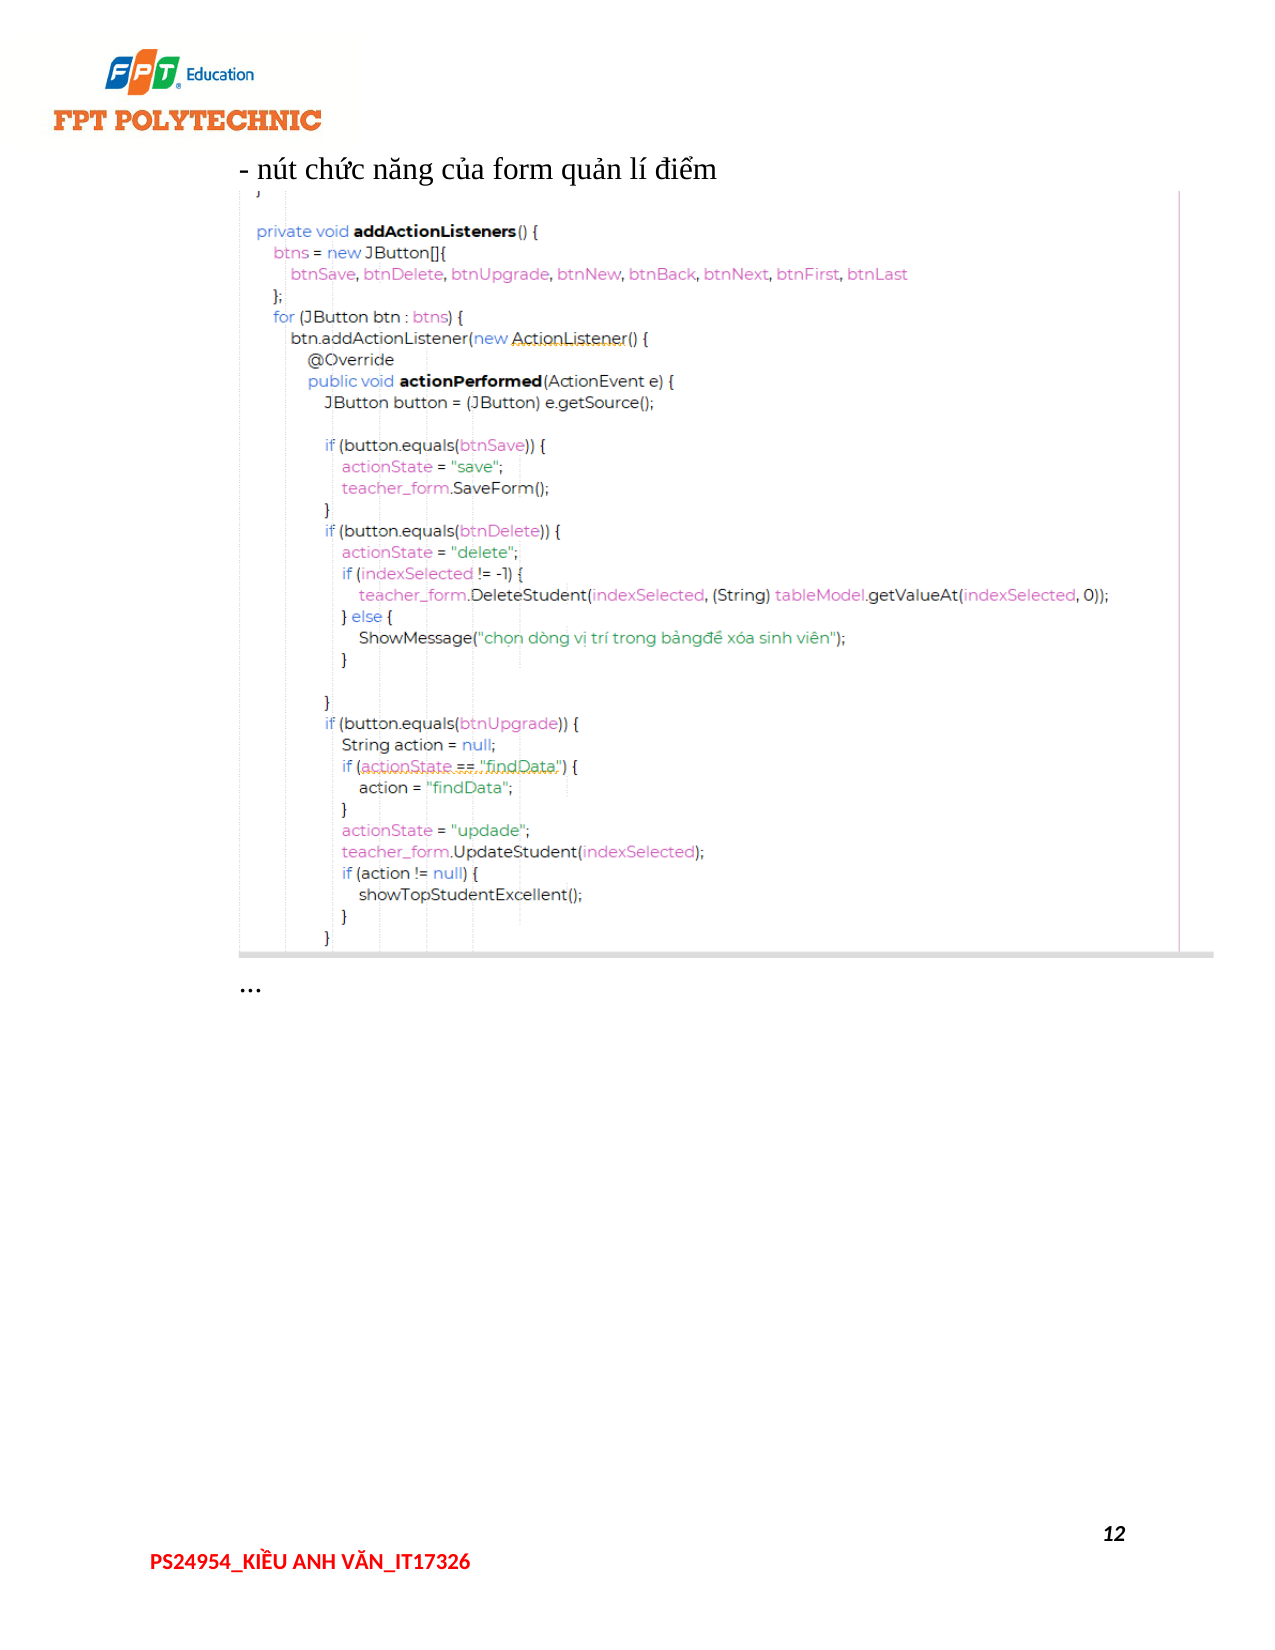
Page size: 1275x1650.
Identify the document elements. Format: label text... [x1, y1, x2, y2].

list - nút chức năng của form quản lí điểm [239, 150, 1125, 186]
picture [10, 34, 360, 147]
list ... [239, 958, 1125, 999]
picture [238, 191, 1214, 958]
